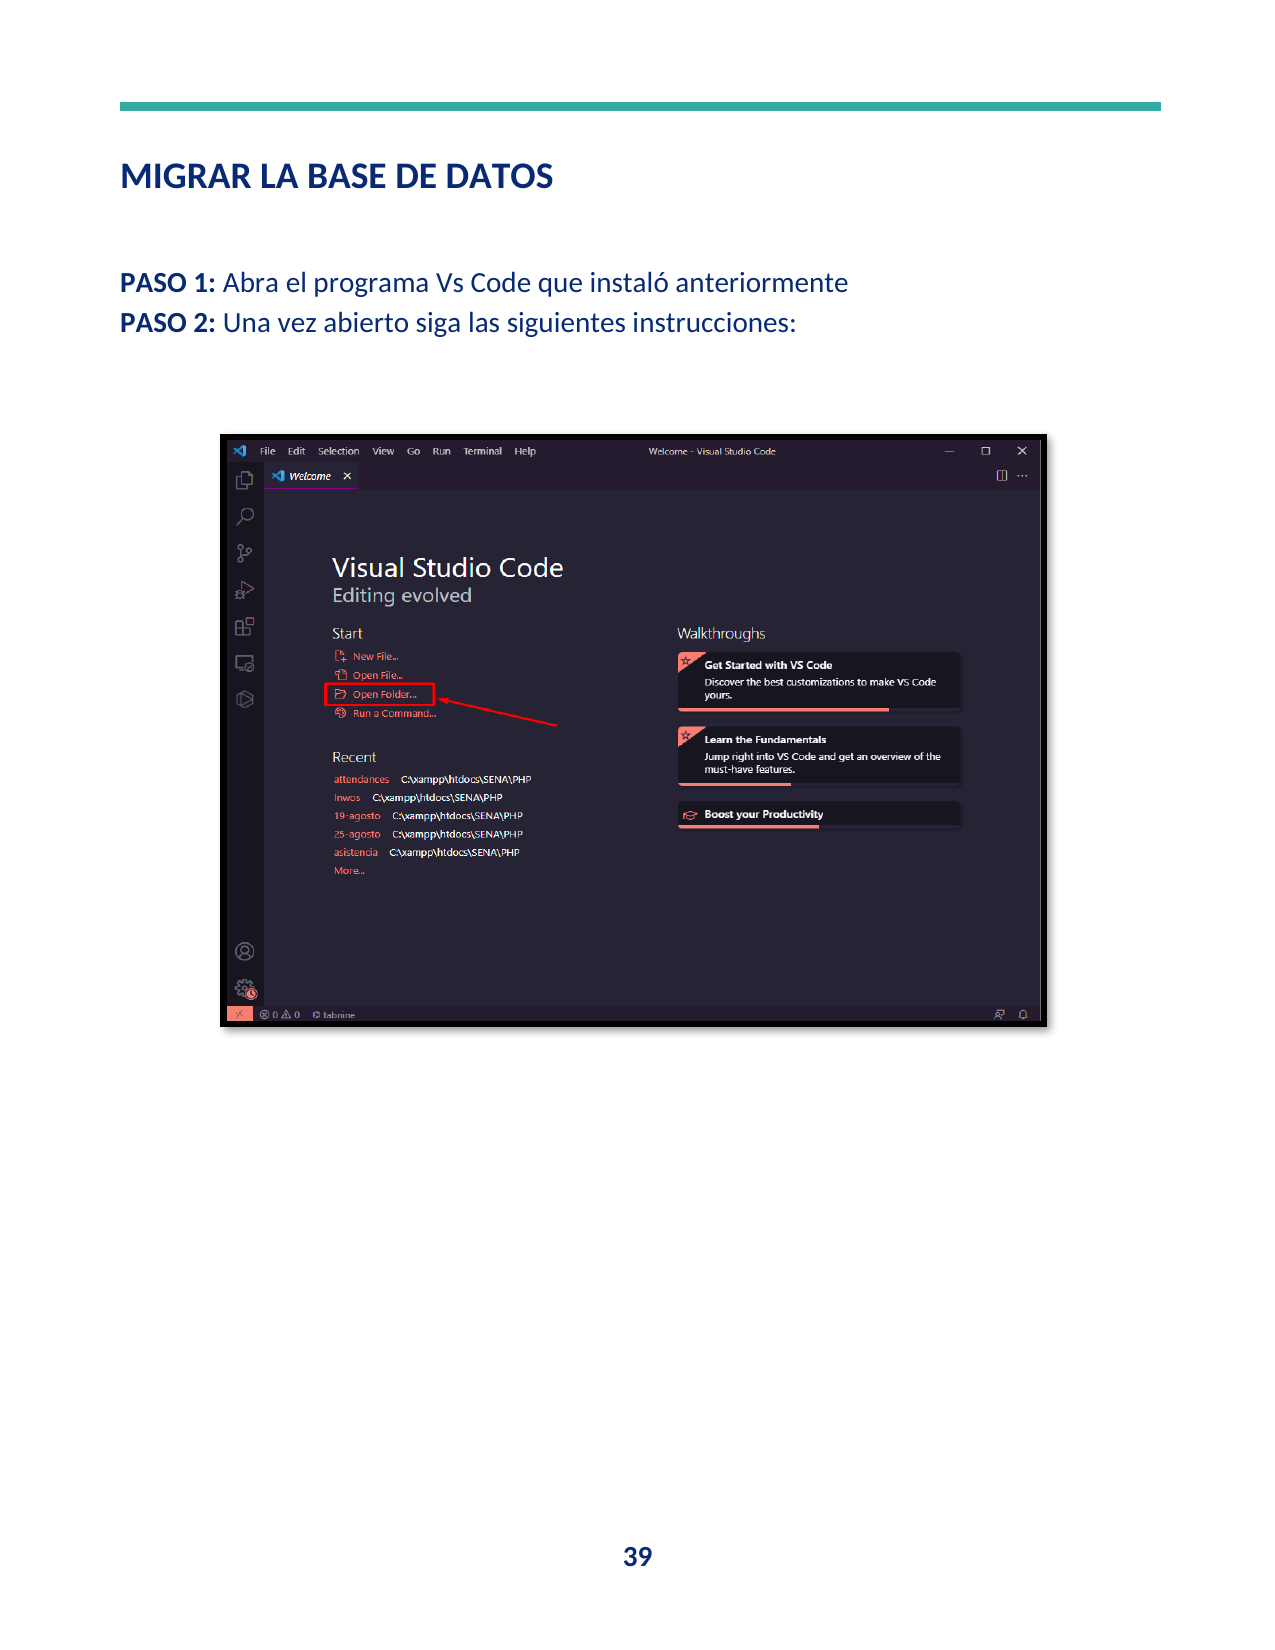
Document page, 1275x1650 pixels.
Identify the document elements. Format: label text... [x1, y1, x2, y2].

text PASO 2: Una vez abierto siga las siguientes instrucciones: [120, 304, 1155, 340]
text PASO 1: Abra el programa Vs Code que instaló anteriormente [120, 264, 1155, 299]
subtitle MIGRAR LA BASE DE DATOS [120, 152, 1155, 198]
picture [227, 440, 1041, 1021]
